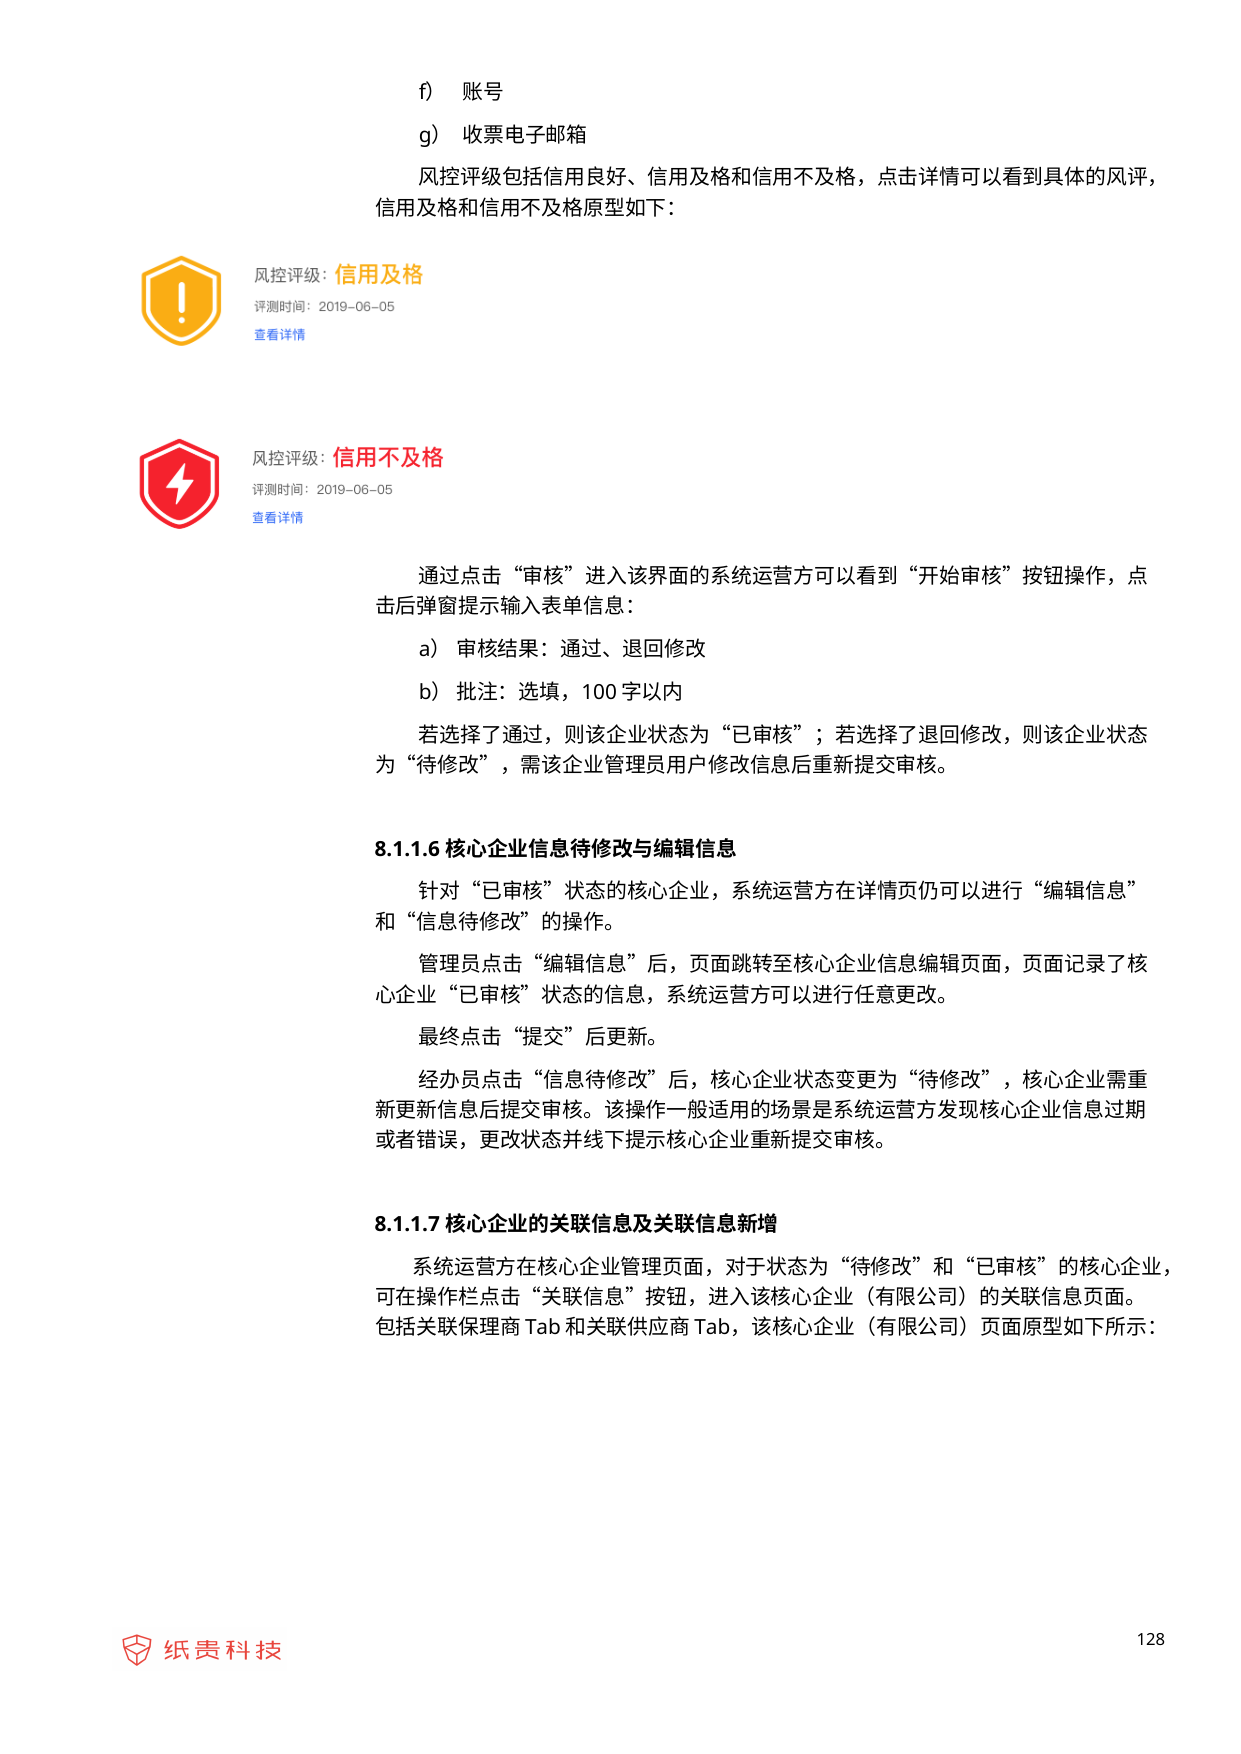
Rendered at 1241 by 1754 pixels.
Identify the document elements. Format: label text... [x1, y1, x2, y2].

picture [112, 418, 1166, 547]
text 管理员点击“编辑信息”后，页面跳转至核心企业信息编辑页面，页面记录了核心企业“已审核”状态的信息，系统运营方可以进行任意更改。 [375, 948, 1165, 1008]
list 审核结果：通过、退回修改 [418, 632, 1165, 663]
list 收票电子邮箱 [418, 118, 1165, 148]
text 系统运营方在核心企业管理页面，对于状态为“待修改”和“已审核”的核心企业，可在操作栏点击“关联信息”按钮，进入该核心企业（有限公司）的关联信息页面。包括关联保理商Tab和关联供应商Tab，该核心企业（有限公司）页面原型如下所示： [375, 1250, 1165, 1341]
list 账号 [418, 75, 1165, 105]
picture [112, 1627, 287, 1671]
text 经办员点击“信息待修改”后，核心企业状态变更为“待修改”，核心企业需重新更新信息后提交审核。该操作一般适用的场景是系统运营方发现核心企业信息过期或者错误，更改状态并线下提示核心企业重新提交审核。 [375, 1063, 1165, 1154]
text 最终点击“提交”后更新。 [375, 1021, 1165, 1051]
text 通过点击“审核”进入该界面的系统运营方可以看到“开始审核”按钮操作，点击后弹窗提示输入表单信息： [375, 559, 1165, 620]
text 风控评级包括信用良好、信用及格和信用不及格，点击详情可以看到具体的风评，信用及格和信用不及格原型如下： [375, 161, 1165, 221]
list 批注：选填，100字以内 [418, 675, 1165, 706]
text 8.1.1.6 核心企业信息待修改与编辑信息 [374, 832, 1165, 862]
text 若选择了通过，则该企业状态为“已审核”；若选择了退回修改，则该企业状态为“待修改”，需该企业管理员用户修改信息后重新提交审核。 [375, 718, 1165, 778]
text 针对“已审核”状态的核心企业，系统运营方在详情页仍可以进行“编辑信息”和“信息待修改”的操作。 [375, 875, 1165, 935]
text 8.1.1.7 核心企业的关联信息及关联信息新增 [374, 1207, 1165, 1238]
picture [112, 233, 1165, 365]
